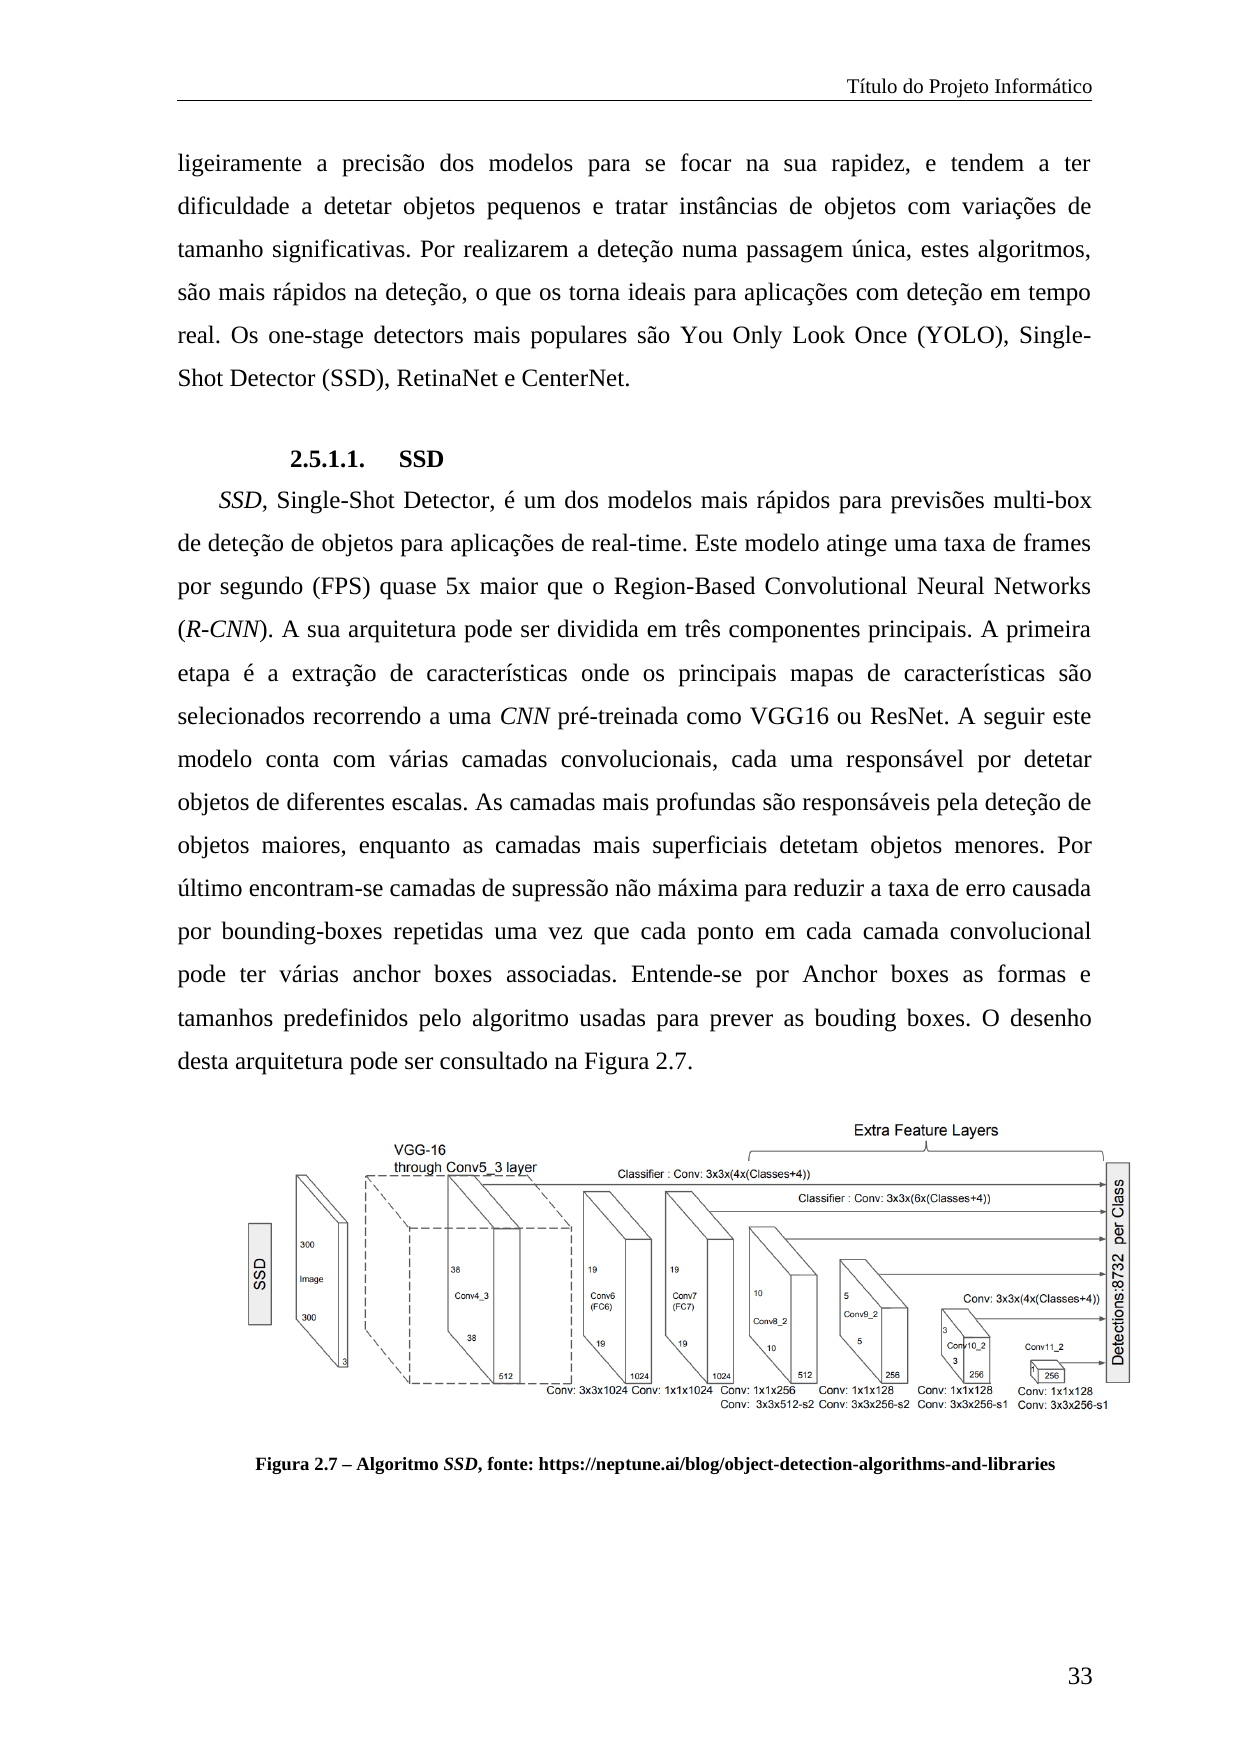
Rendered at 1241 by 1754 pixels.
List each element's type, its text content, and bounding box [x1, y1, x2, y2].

text Figura 2.7 – Algoritmo SSD, fonte: https://neptune.ai/blog/object-detection-algorithms-and-libraries [177, 1453, 1092, 1475]
subtitle SSD [290, 444, 1092, 473]
text SSD, Single-Shot Detector, é um dos modelos mais rápidos para previsões multi-box de deteção de objetos para aplicações de real-time. Este modelo atinge uma taxa de frames por segundo (FPS) quase 5x maior que o Region-Based Convolutional Neural Networks (R-CNN). A sua arquitetura pode ser dividida em três componentes principais. A primeira etapa é a extração de características onde os principais mapas de características são selecionados recorrendo a uma CNN pré-treinada como VGG16 ou ResNet. A seguir este modelo conta com várias camadas convolucionais, cada uma responsável por detetar objetos de diferentes escalas. As camadas mais profundas são responsáveis pela deteção de objetos maiores, enquanto as camadas mais superficiais detetam objetos menores. Por último encontram-se camadas de supressão não máxima para reduzir a taxa de erro causada por bounding-boxes repetidas uma vez que cada ponto em cada camada convolucional pode ter várias anchor boxes associadas. Entende-se por Anchor boxes as formas e tamanhos predefinidos pelo algoritmo usadas para prever as bouding boxes. O desenho desta arquitetura pode ser consultado na Figura 2-7. [177, 485, 1092, 1074]
picture [218, 1109, 1134, 1418]
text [177, 148, 1092, 392]
